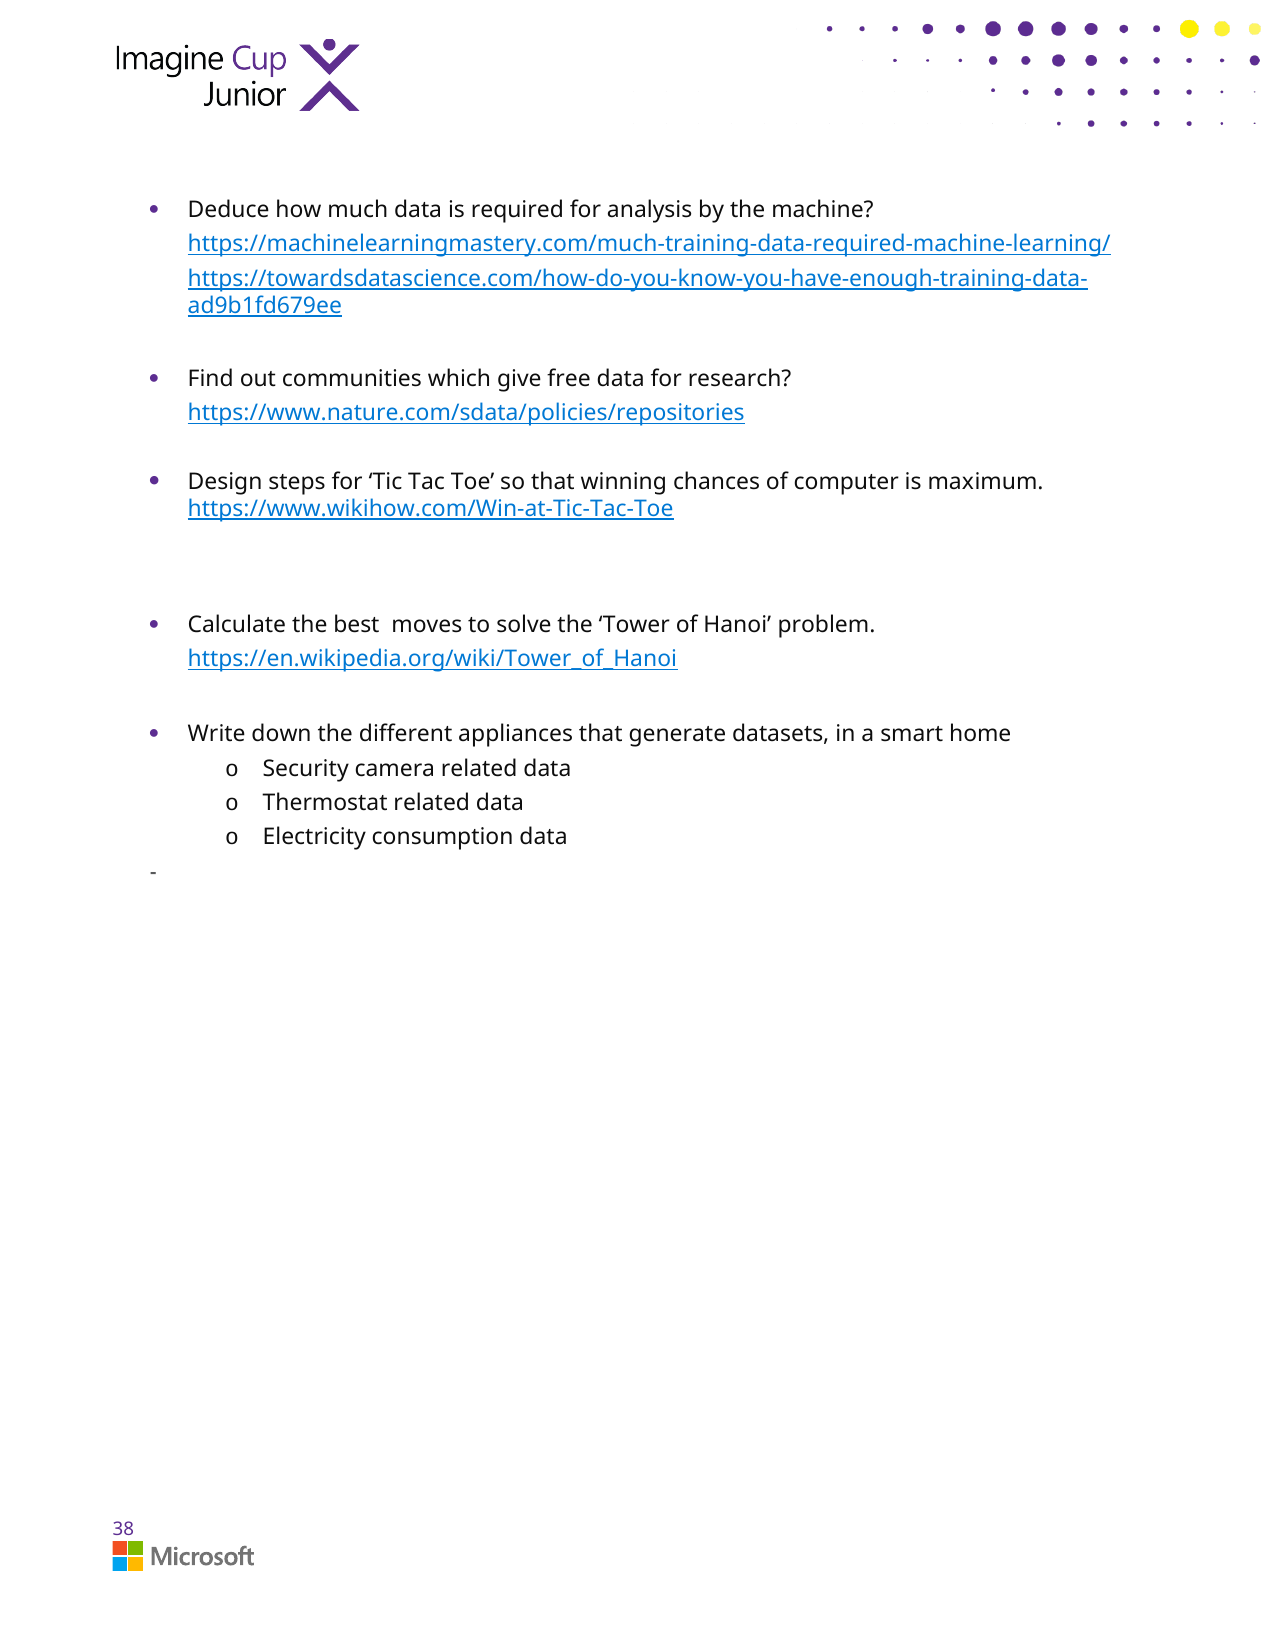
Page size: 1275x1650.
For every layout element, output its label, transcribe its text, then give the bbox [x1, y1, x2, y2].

list https://en.wikipedia.org/wiki/Tower_of_Hanoi [187, 644, 1162, 672]
list https://machinelearningmastery.com/much-training-data-required-machine-learning/ [187, 229, 1162, 257]
text Deduce how much data is required for analysis by the machine? [150, 195, 1162, 223]
list Electricity consumption data [225, 822, 1162, 850]
list https://towardsdatascience.com/how-do-you-know-you-have-enough-training-data-ad9b1fd679ee [187, 264, 1162, 320]
picture [116, 12, 1275, 142]
list Thermostat related data [225, 788, 1162, 816]
text Find out communities which give free data for research? [150, 364, 1162, 392]
list https://www.nature.com/sdata/policies/repositories [187, 398, 1162, 426]
text Design steps for ‘Tic Tac Toe’ so that winning chances of computer is maximum. https://www.wikihow.com/Win-at-Tic-Tac-Toe [150, 467, 1162, 523]
text Write down the different appliances that generate datasets, in a smart home [150, 719, 1162, 747]
list Security camera related data [225, 753, 1162, 782]
text Calculate the best moves to solve the ‘Tower of Hanoi’ problem. [150, 610, 1162, 638]
